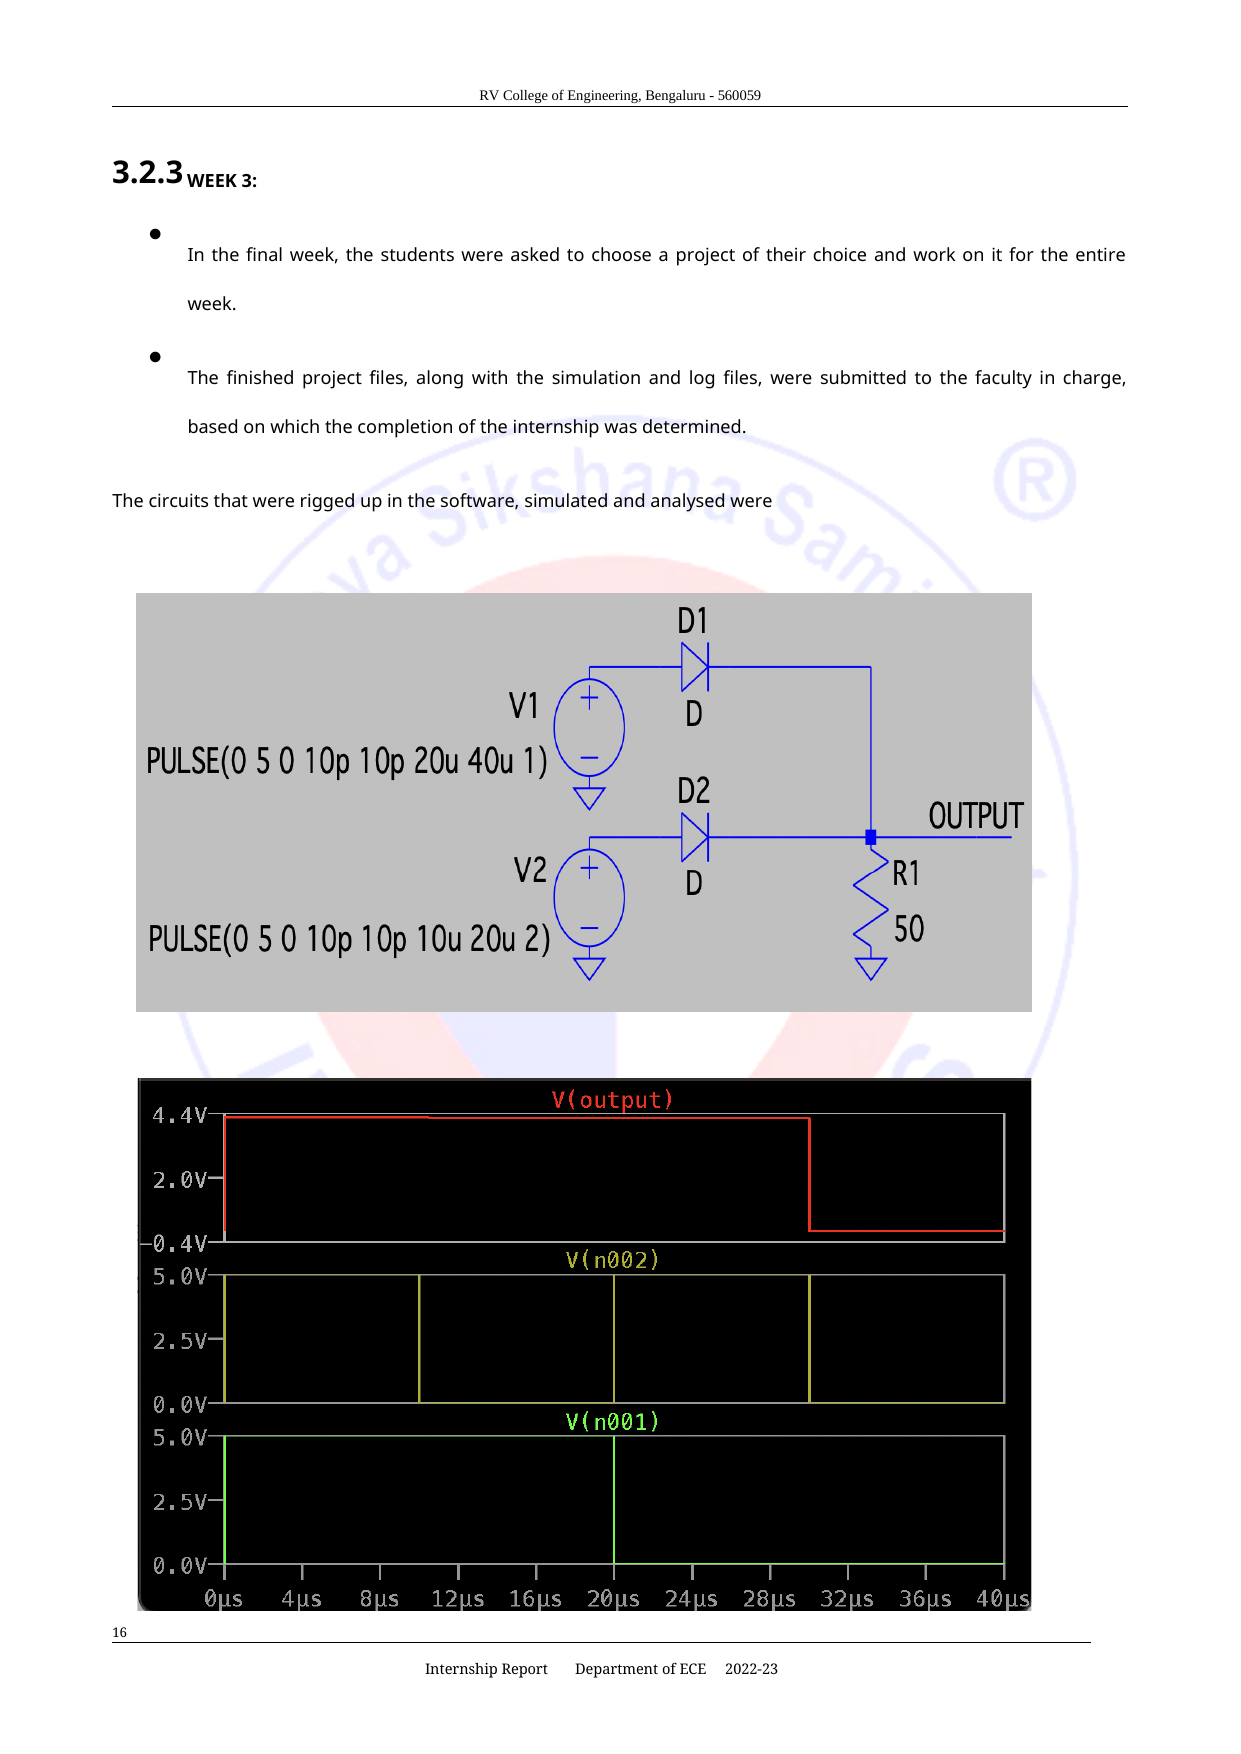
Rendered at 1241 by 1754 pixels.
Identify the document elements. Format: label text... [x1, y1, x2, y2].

list In the final week, the students were asked to choose a project of their choice and work on it for the entire week. [150, 224, 1128, 316]
picture [137, 1078, 1032, 1611]
picture [136, 593, 1032, 1012]
list The finished project files, along with the simulation and log files, were submitted to the faculty in charge, based on which the completion of the internship was determined. [150, 347, 1128, 438]
text The circuits that were rigged up in the software, simulated and analysed were [112, 470, 1128, 512]
list WEEK 3: [112, 150, 1128, 193]
